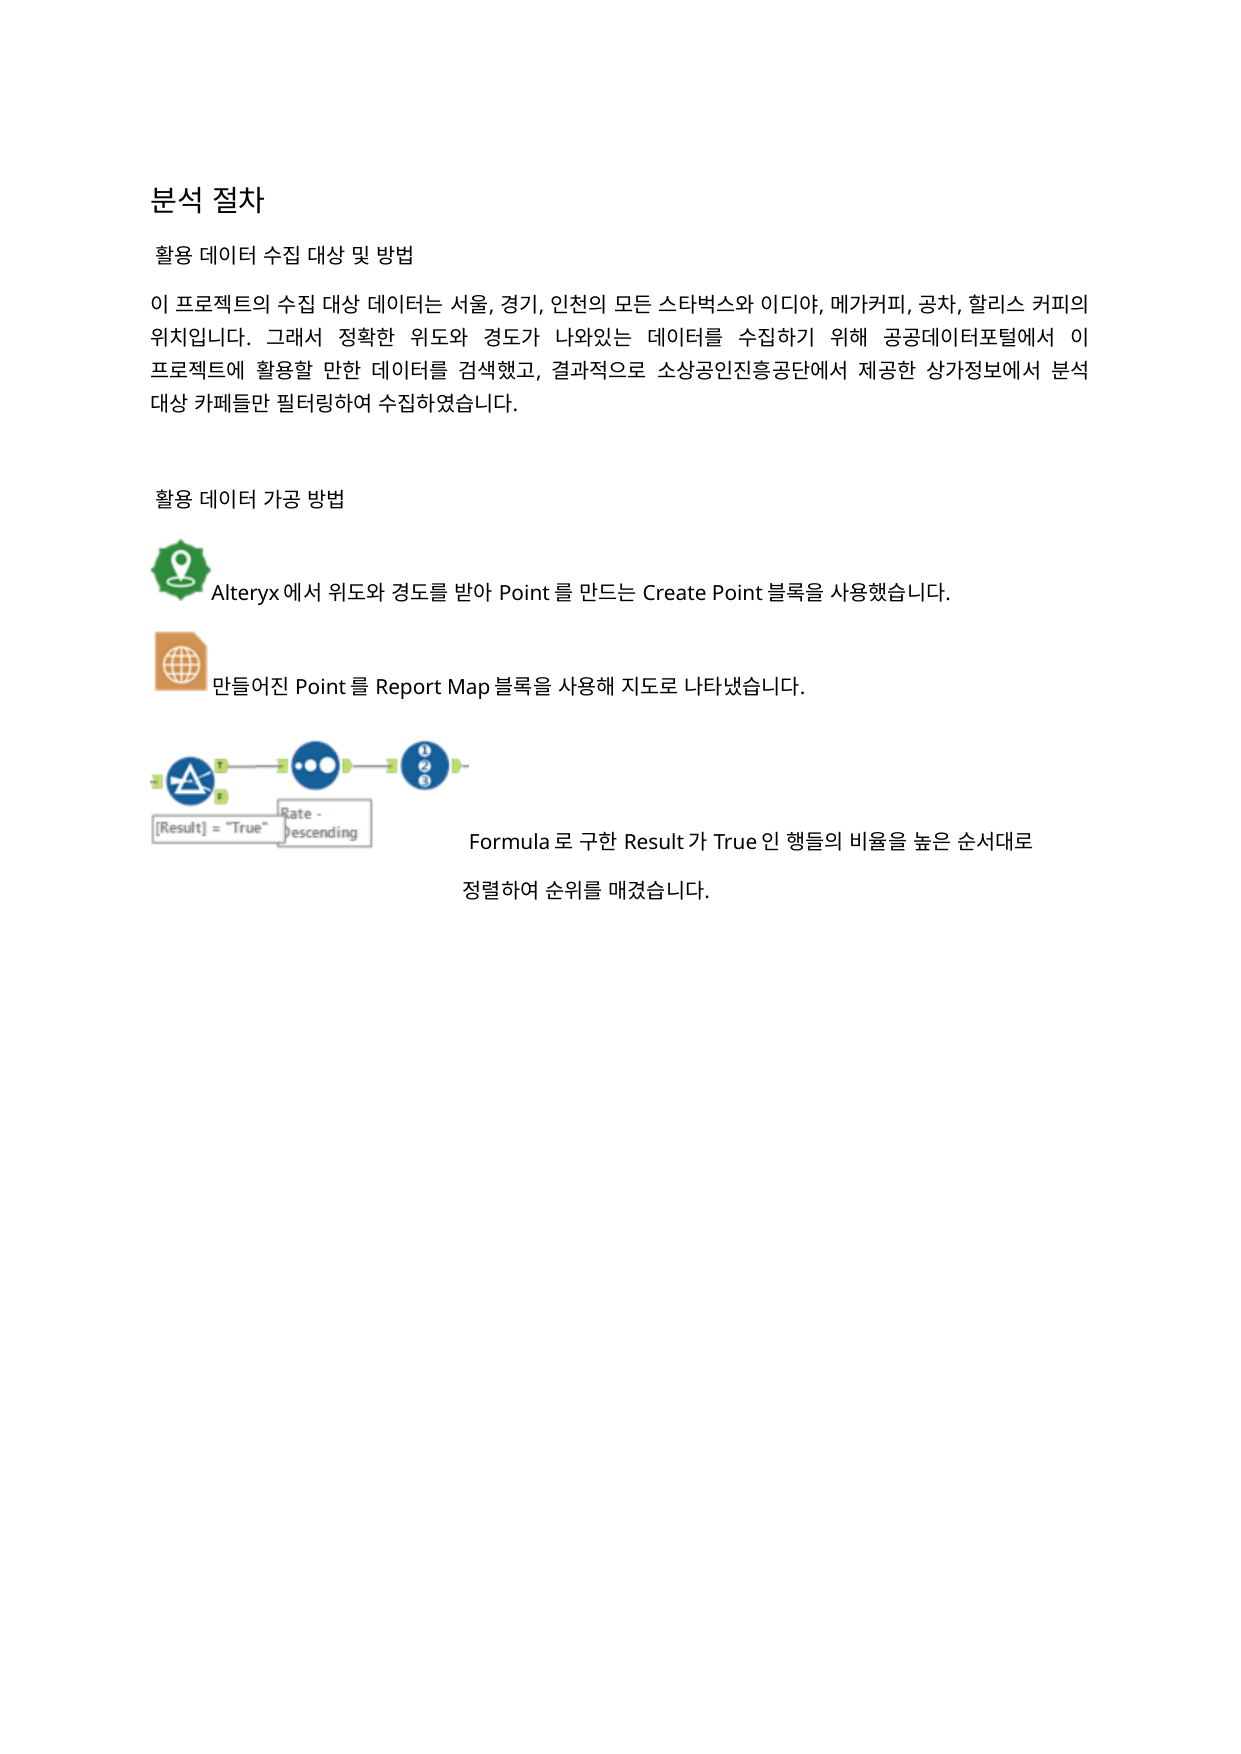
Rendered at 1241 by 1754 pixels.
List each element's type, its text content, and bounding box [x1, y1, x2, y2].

subtitle 활용 데이터 수집 대상 및 방법 [150, 239, 1090, 270]
text 이 프로젝트의 수집 대상 데이터는 서울, 경기, 인천의 모든 스타벅스와 이디야, 메가커피, 공차, 할리스 커피의 위치입니다. 그래서 정확한 위도와 경도가 나와있는 데이터를 수집하기 위해 공공데이터포털에서 이 프로젝트에 활용할 만한 데이터를 검색했고, 결과적으로 소상공인진흥공단에서 제공한 상가정보에서 분석 대상 카페들만 필터링하여 수집하였습니다. [150, 289, 1090, 417]
subtitle 활용 데이터 가공 방법 [150, 483, 1090, 514]
subtitle 분석 절차 [150, 177, 1090, 219]
text Alteryx에서 위도와 경도를 받아 Point를 만드는 Create Point블록을 사용했습니다. [150, 533, 1090, 606]
text 만들어진 Point를 Report Map블록을 사용해 지도로 나타냈습니다. [150, 626, 1090, 700]
text 정렬하여 순위를 매겼습니다. [400, 875, 1090, 905]
picture [150, 719, 469, 850]
picture [150, 625, 213, 695]
picture [150, 532, 212, 601]
